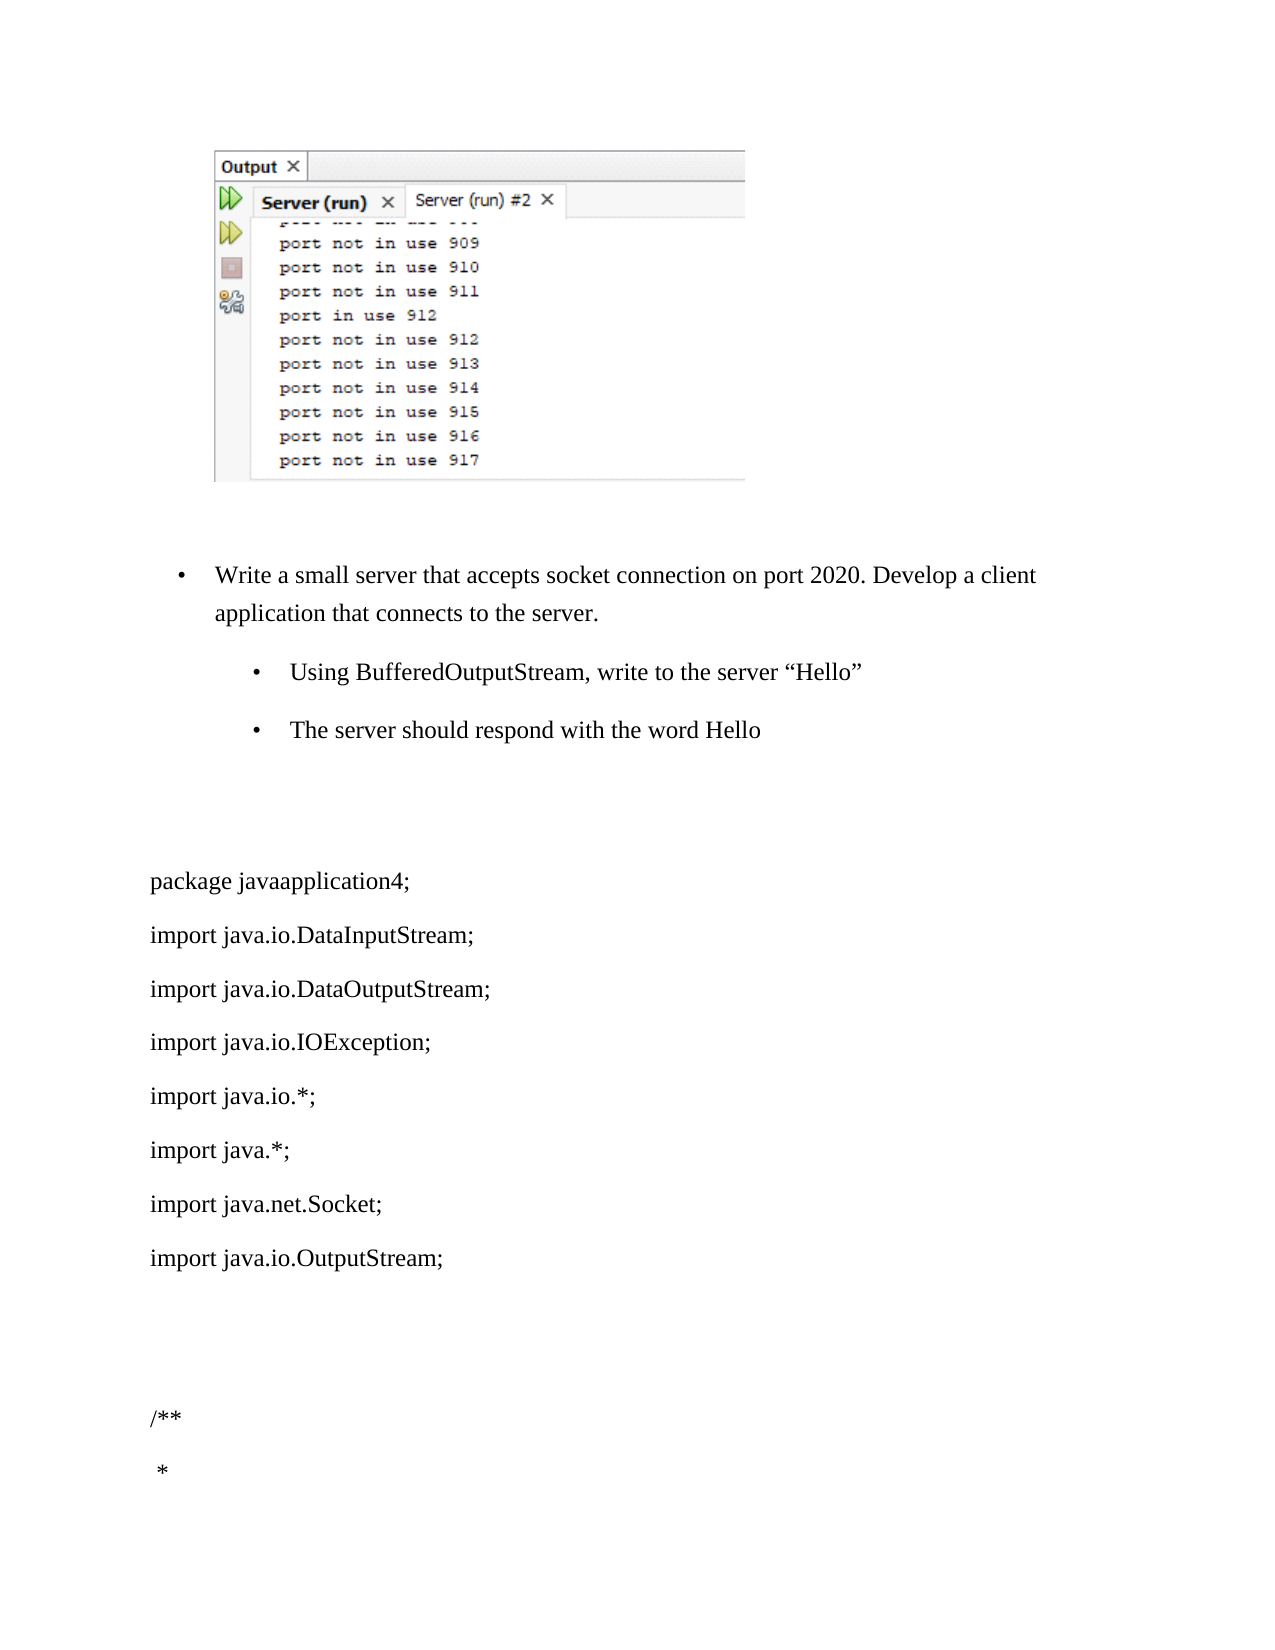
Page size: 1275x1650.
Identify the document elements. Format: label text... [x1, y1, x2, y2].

text package javaapplication4; [150, 866, 1125, 895]
text import java.io.DataInputStream; [150, 920, 1125, 948]
text * [150, 1458, 1125, 1487]
text import java.*; [150, 1135, 1125, 1164]
text import java.io.*; [150, 1081, 1125, 1110]
list Write a small server that accepts socket connection on port 2020. Develop a client application that connects to the server. [177, 560, 1128, 626]
text import java.io.OutputStream; [150, 1243, 1125, 1272]
list Using BufferedOutputStream, write to the server “Hello” [252, 657, 1128, 685]
text /** [150, 1404, 1125, 1433]
text import java.io.IOException; [150, 1027, 1125, 1056]
text import java.io.DataOutputStream; [150, 974, 1125, 1002]
picture [214, 150, 746, 482]
text import java.net.Socket; [150, 1189, 1125, 1218]
list The server should respond with the word Hello [252, 716, 1128, 744]
